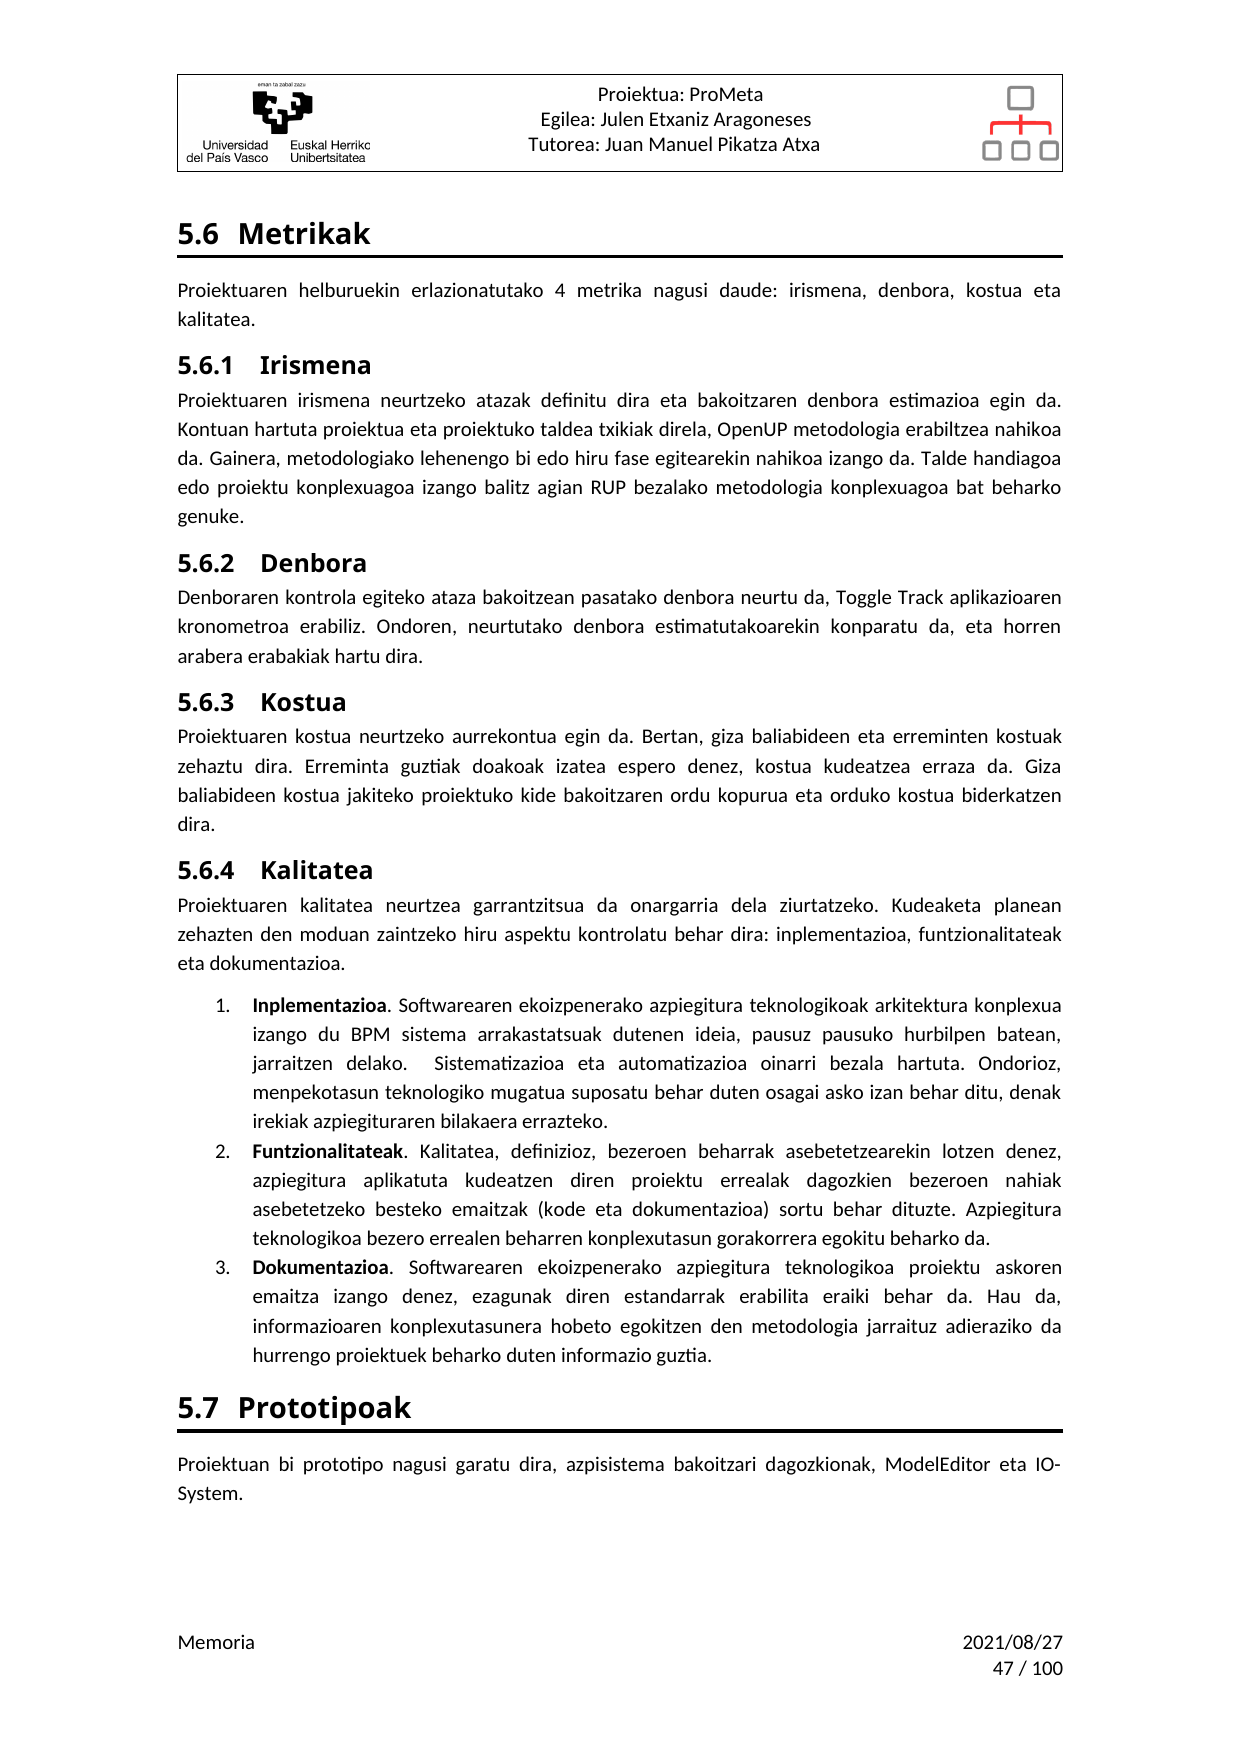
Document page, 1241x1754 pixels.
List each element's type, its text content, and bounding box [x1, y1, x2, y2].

text Proiektuaren irismena neurtzeko atazak definitu dira eta bakoitzaren denbora estimazioa egin da. Kontuan hartuta proiektua eta proiektuko taldea txikiak direla, OpenUP metodologia erabiltzea nahikoa da. Gainera, metodologiako lehenengo bi edo hiru fase egitearekin nahikoa izango da. Talde handiagoa edo proiektu konplexuagoa izango balitz agian RUP bezalako metodologia konplexuagoa bat beharko genuke. [177, 387, 1063, 529]
list Dokumentazioa. Softwarearen ekoizpenerako azpiegitura teknologikoa proiektu askoren emaitza izango denez, ezagunak diren estandarrak erabilita eraiki behar da. Hau da, informazioaren konplexutasunera hobeto egokitzen den metodologia jarraituz adieraziko da hurrengo proiektuek beharko duten informazio guztia. [215, 1254, 1063, 1367]
text Proiektuaren helburuekin erlazionatutako 4 metrika nagusi daude: irismena, denbora, kostua eta kalitatea. [177, 277, 1063, 332]
subtitle Kostua [177, 684, 1063, 718]
picture [978, 80, 1060, 162]
subtitle Denbora [177, 545, 1063, 579]
list Inplementazioa. Softwarearen ekoizpenerako azpiegitura teknologikoak arkitektura konplexua izango du BPM sistema arrakastatsuak dutenen ideia, pausuz pausuko hurbilpen batean, jarraitzen delako. Sistematizazioa eta automatizazioa oinarri bezala hartuta. Ondorioz, menpekotasun teknologiko mugatua suposatu behar duten osagai asko izan behar ditu, denak irekiak azpiegituraren bilakaera errazteko. [215, 992, 1063, 1134]
text Denboraren kontrola egiteko ataza bakoitzean pasatako denbora neurtu da, Toggle Track aplikazioaren kronometroa erabiliz. Ondoren, neurtutako denbora estimatutakoarekin konparatu da, eta horren arabera erabakiak hartu dira. [177, 584, 1063, 668]
list Funtzionalitateak. Kalitatea, definizioz, bezeroen beharrak asebetetzearekin lotzen denez, azpiegitura aplikatuta kudeatzen diren proiektu errealak dagozkien bezeroen nahiak asebetetzeko besteko emaitzak (kode eta dokumentazioa) sortu behar dituzte. Azpiegitura teknologikoa bezero errealen beharren konplexutasun gorakorrera egokitu beharko da. [215, 1138, 1063, 1251]
picture [182, 81, 370, 162]
subtitle Prototipoak [177, 1388, 1063, 1429]
subtitle Metrikak [177, 214, 1063, 255]
subtitle Irismena [177, 348, 1063, 382]
subtitle Kalitatea [177, 853, 1063, 887]
text Proiektuaren kalitatea neurtzea garrantzitsua da onargarria dela ziurtatzeko. Kudeaketa planean zehazten den moduan zaintzeko hiru aspektu kontrolatu behar dira: inplementazioa, funtzionalitateak eta dokumentazioa. [177, 892, 1063, 976]
text Proiektuaren kostua neurtzeko aurrekontua egin da. Bertan, giza baliabideen eta erreminten kostuak zehaztu dira. Erreminta guztiak doakoak izatea espero denez, kostua kudeatzea erraza da. Giza baliabideen kostua jakiteko proiektuko kide bakoitzaren ordu kopurua eta orduko kostua biderkatzen dira. [177, 724, 1063, 837]
text Proiektuan bi prototipo nagusi garatu dira, azpisistema bakoitzari dagozkionak, ModelEditor eta IO-System. [177, 1451, 1063, 1506]
